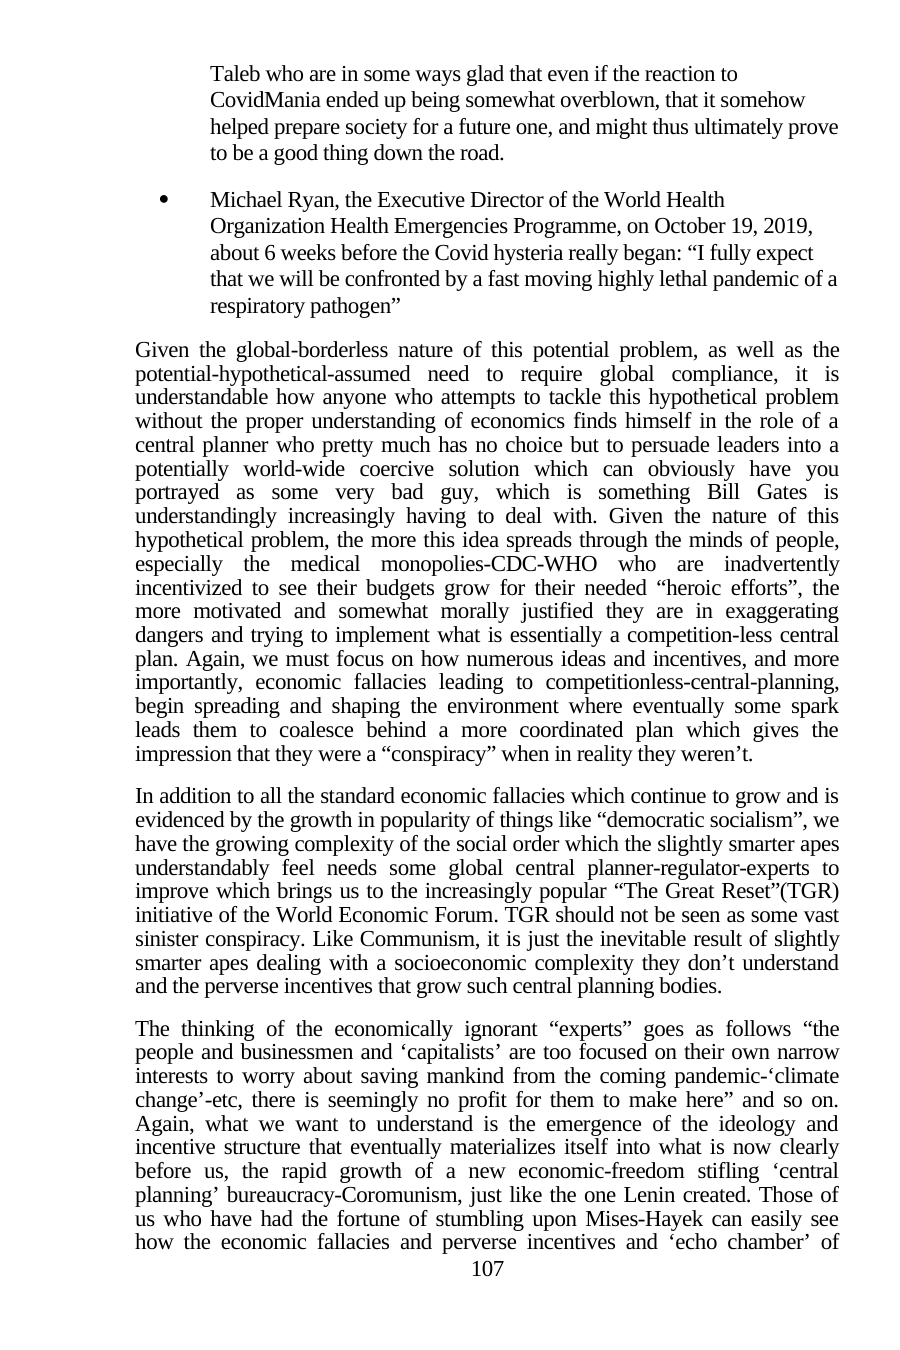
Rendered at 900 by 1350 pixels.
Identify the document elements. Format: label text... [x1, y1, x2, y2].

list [160, 60, 840, 165]
text In addition to all the standard economic fallacies which continue to grow and is evidenced by the growth in popularity of things like “democratic socialism”, we have the growing complexity of the social order which the slightly smarter apes understandably feel needs some global central planner-regulator-experts to improve which brings us to the increasingly popular “The Great Reset”(TGR) initiative of the World Economic Forum. TGR should not be seen as some vast sinister conspiracy. Like Communism, it is just the inevitable result of slightly smarter apes dealing with a socioeconomic complexity they don’t understand and the perverse incentives that grow such central planning bodies. [135, 785, 840, 999]
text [135, 1017, 840, 1255]
text Given the global-borderless nature of this potential problem, as well as the potential-hypothetical-assumed need to require global compliance, it is understandable how anyone who attempts to tackle this hypothetical problem without the proper understanding of economics finds himself in the role of a central planner who pretty much has no choice but to persuade leaders into a potentially world-wide coercive solution which can obviously have you portrayed as some very bad guy, which is something Bill Gates is understandingly increasingly having to deal with. Given the nature of this hypothetical problem, the more this idea spreads through the minds of people, especially the medical monopolies-CDC-WHO who are inadvertently incentivized to see their budgets grow for their needed “heroic efforts”, the more motivated and somewhat morally justified they are in exaggerating dangers and trying to implement what is essentially a competition-less central plan. Again, we must focus on how numerous ideas and incentives, and more importantly, economic fallacies leading to competitionless-central-planning, begin spreading and shaping the environment where eventually some spark leads them to coalesce behind a more coordinated plan which gives the impression that they were a “conspiracy” when in reality they weren’t. [135, 339, 840, 766]
list Michael Ryan, the Executive Director of the World Health Organization Health Emergencies Programme, on October 19, 2019, about 6 weeks before the Covid hysteria really began: “I fully expect that we will be confronted by a fast moving highly lethal pandemic of a respiratory pathogen” [160, 186, 840, 318]
